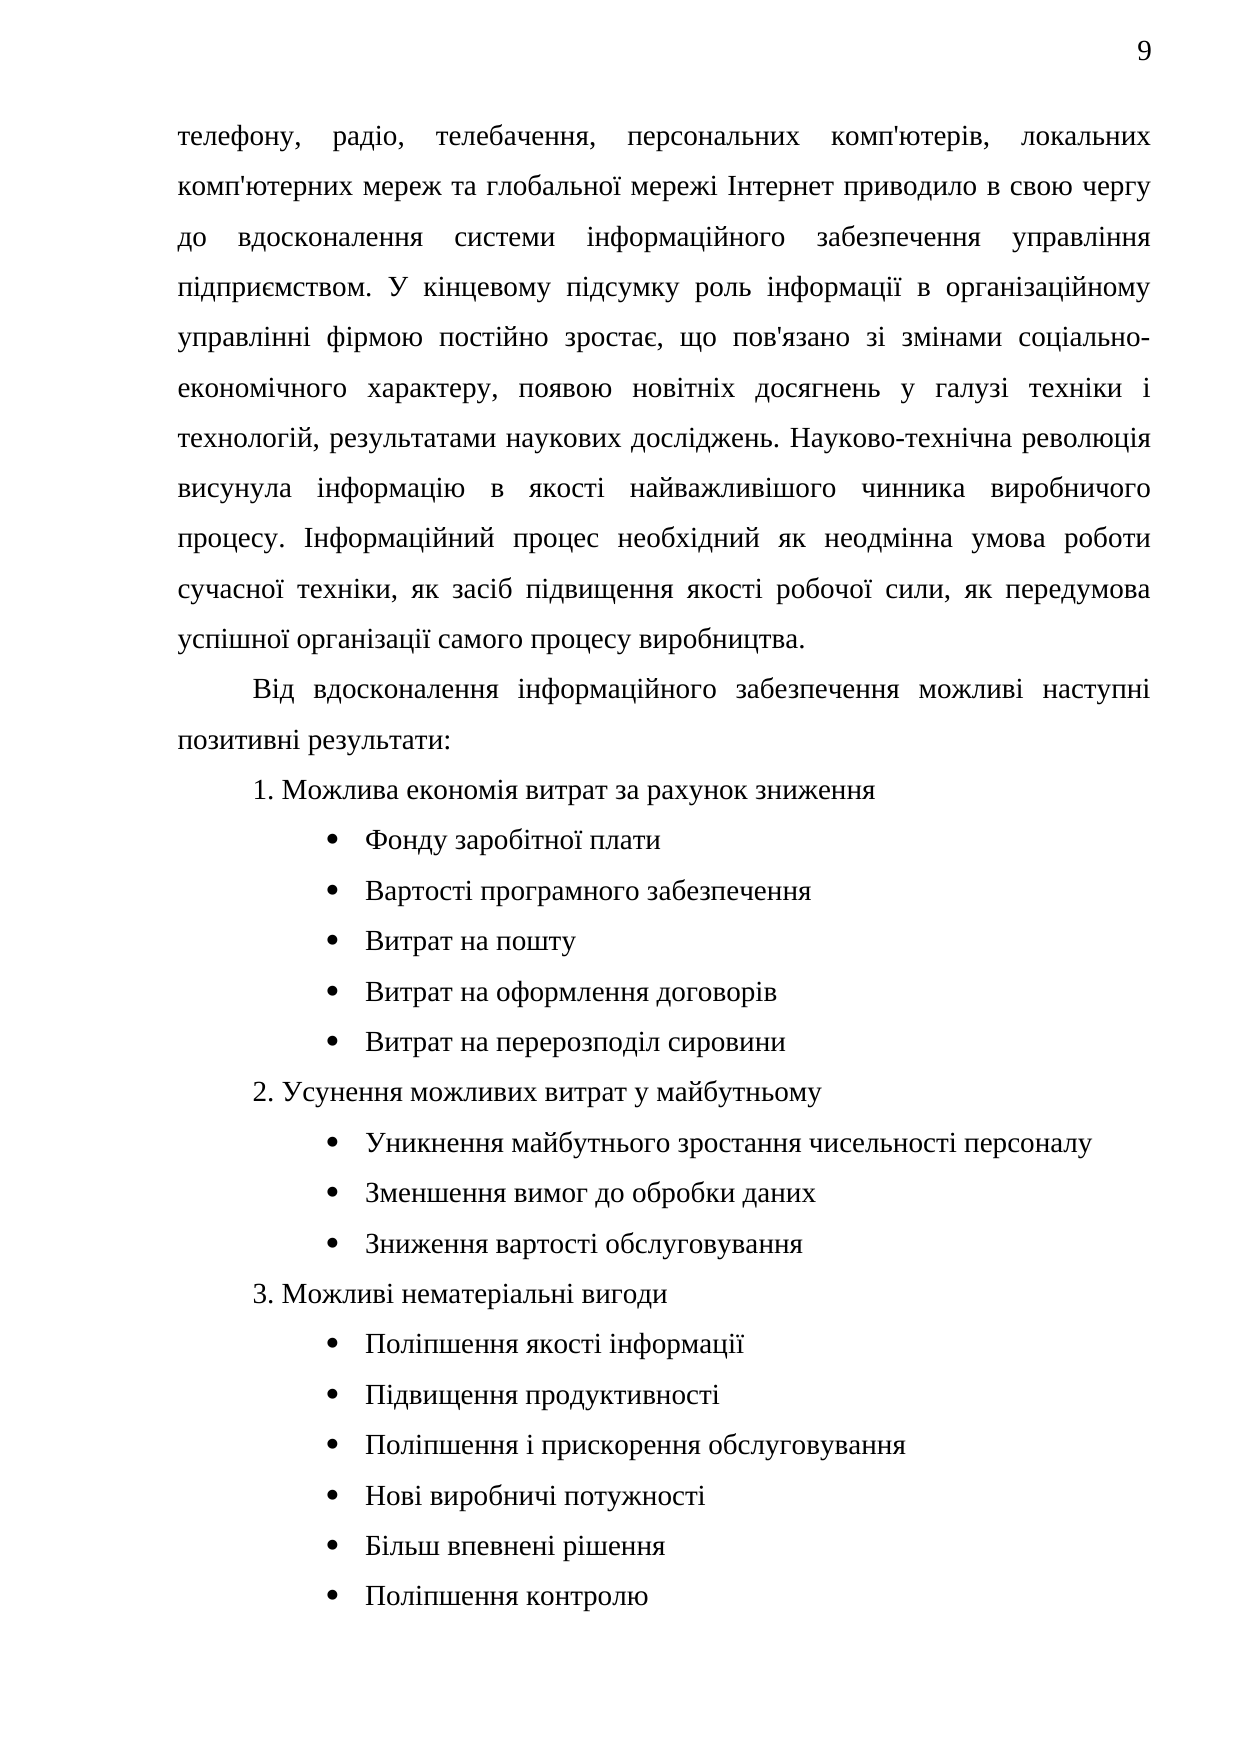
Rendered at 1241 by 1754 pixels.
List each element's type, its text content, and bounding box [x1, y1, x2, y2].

list Підвищення продуктивності [327, 1377, 1152, 1411]
text 3. Можливі нематеріальні вигоди [177, 1276, 1152, 1310]
list Фонду заробітної плати [327, 822, 1152, 856]
list Витрат на оформлення договорів [327, 974, 1152, 1007]
list Витрат на перерозподіл сировини [327, 1024, 1152, 1058]
list Поліпшення контролю [327, 1578, 1152, 1612]
list Нові виробничі потужності [327, 1478, 1152, 1511]
text Від вдосконалення інформаційного забезпечення можливі наступні позитивні результати: [177, 672, 1152, 755]
list Поліпшення якості інформації [327, 1326, 1152, 1360]
list Зниження вартості обслуговування [327, 1226, 1152, 1259]
list Вартості програмного забезпечення [327, 873, 1152, 907]
list Витрат на пошту [327, 923, 1152, 957]
list Уникнення майбутнього зростання чисельності персоналу [327, 1125, 1152, 1158]
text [177, 118, 1152, 655]
list Зменшення вимог до обробки даних [327, 1175, 1152, 1209]
text 2. Усунення можливих витрат у майбутньому [177, 1074, 1152, 1108]
list Поліпшення і прискорення обслуговування [327, 1427, 1152, 1461]
text 1. Можлива економія витрат за рахунок зниження [252, 772, 1152, 806]
list Більш впевнені рішення [327, 1528, 1152, 1562]
